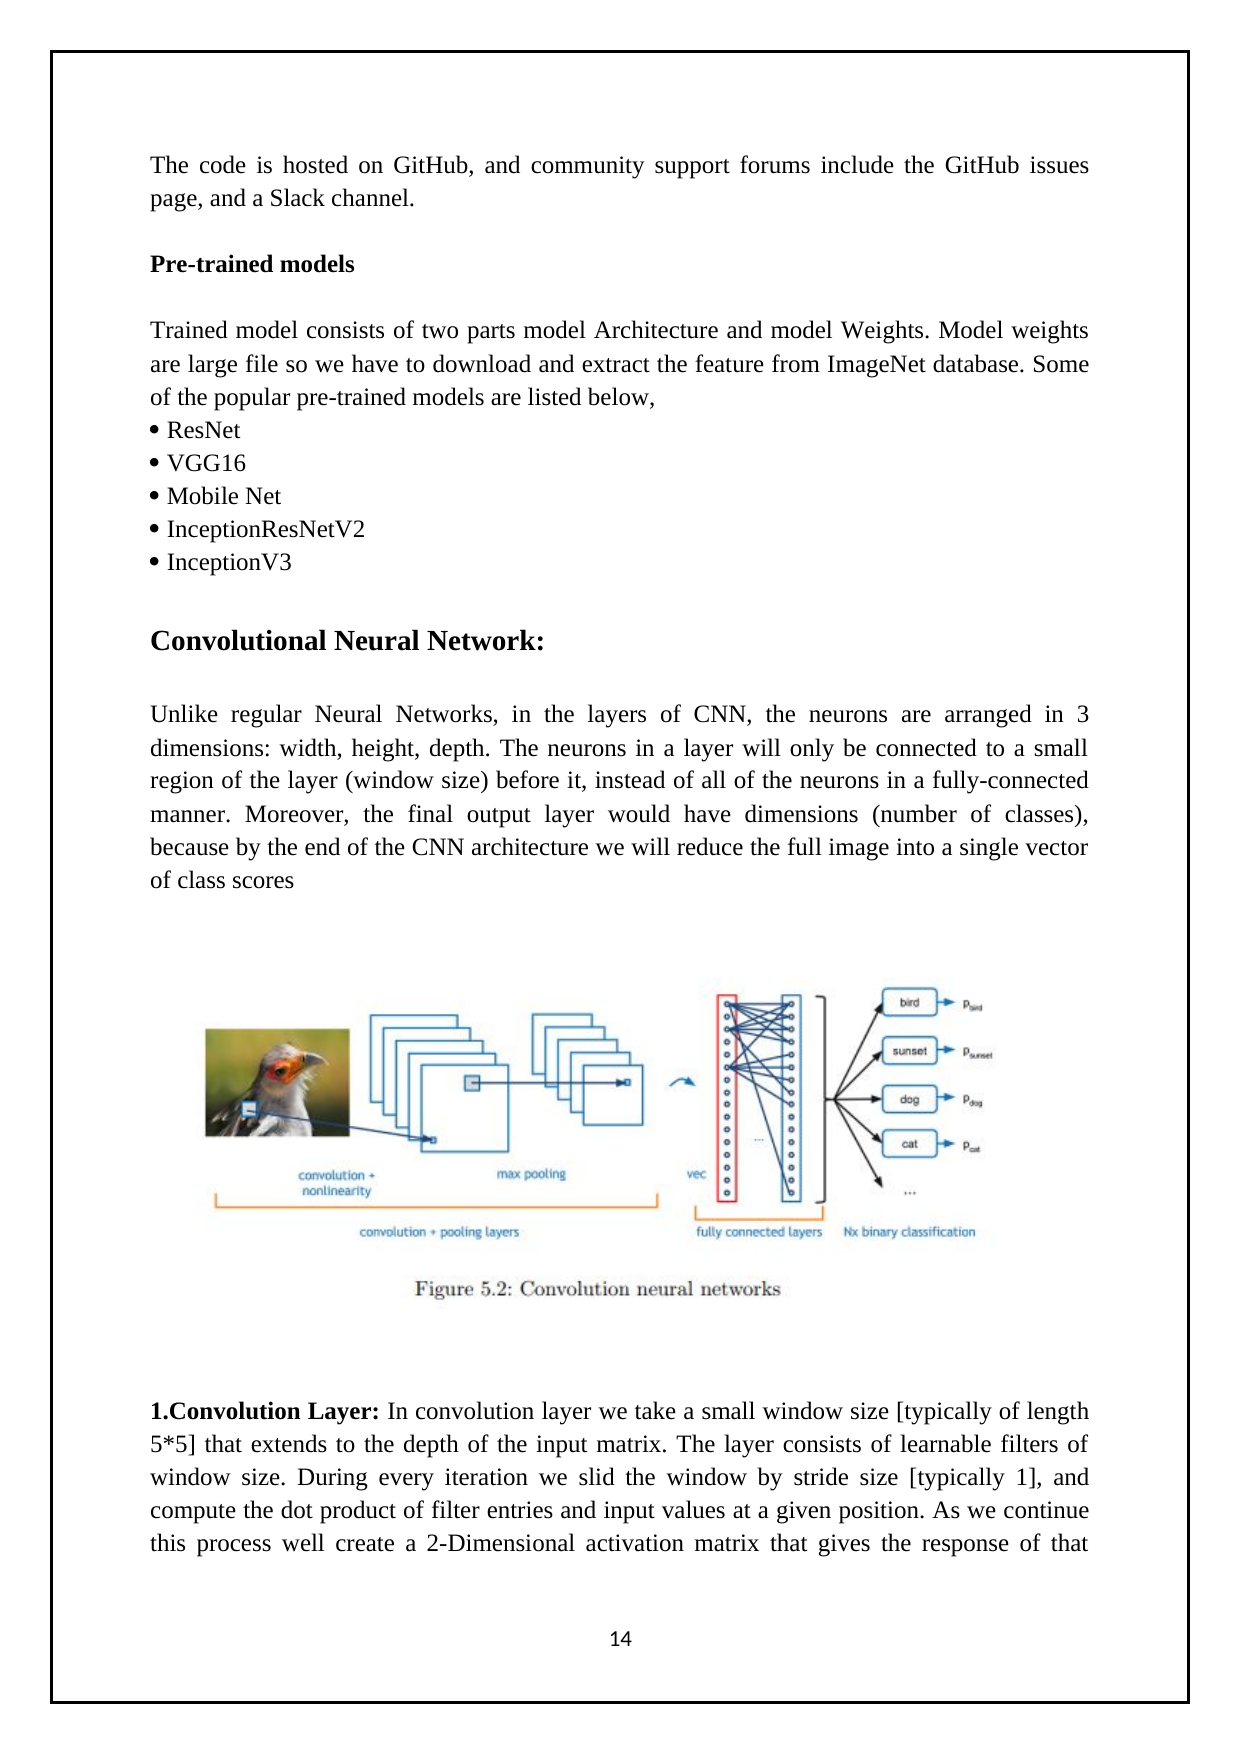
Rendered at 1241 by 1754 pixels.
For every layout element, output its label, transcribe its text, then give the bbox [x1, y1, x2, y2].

text Unlike regular Neural Networks, in the layers of CNN, the neurons are arranged in 3 dimensions: width, height, depth. The neurons in a layer will only be connected to a small region of the layer (window size) before it, instead of all of the neurons in a fully-connected manner. Moreover, the final output layer would have dimensions (number of classes), because by the end of the CNN architecture we will reduce the full image into a single vector of class scores [150, 699, 1090, 893]
text Pre-trained models [150, 249, 1090, 278]
picture [150, 940, 1091, 1310]
text ResNet [150, 415, 1090, 443]
text InceptionResNetV2 [150, 514, 1090, 542]
text InceptionV3 [150, 547, 1090, 576]
text Convolutional Neural Network: [150, 623, 1090, 656]
text VGG16 [150, 448, 1090, 476]
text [150, 1396, 1090, 1557]
text Trained model consists of two parts model Architecture and model Weights. Model weights are large file so we have to download and extract the feature from ImageNet database. Some of the popular pre-trained models are listed below, [150, 316, 1090, 410]
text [150, 150, 1090, 212]
text Mobile Net [150, 481, 1090, 509]
